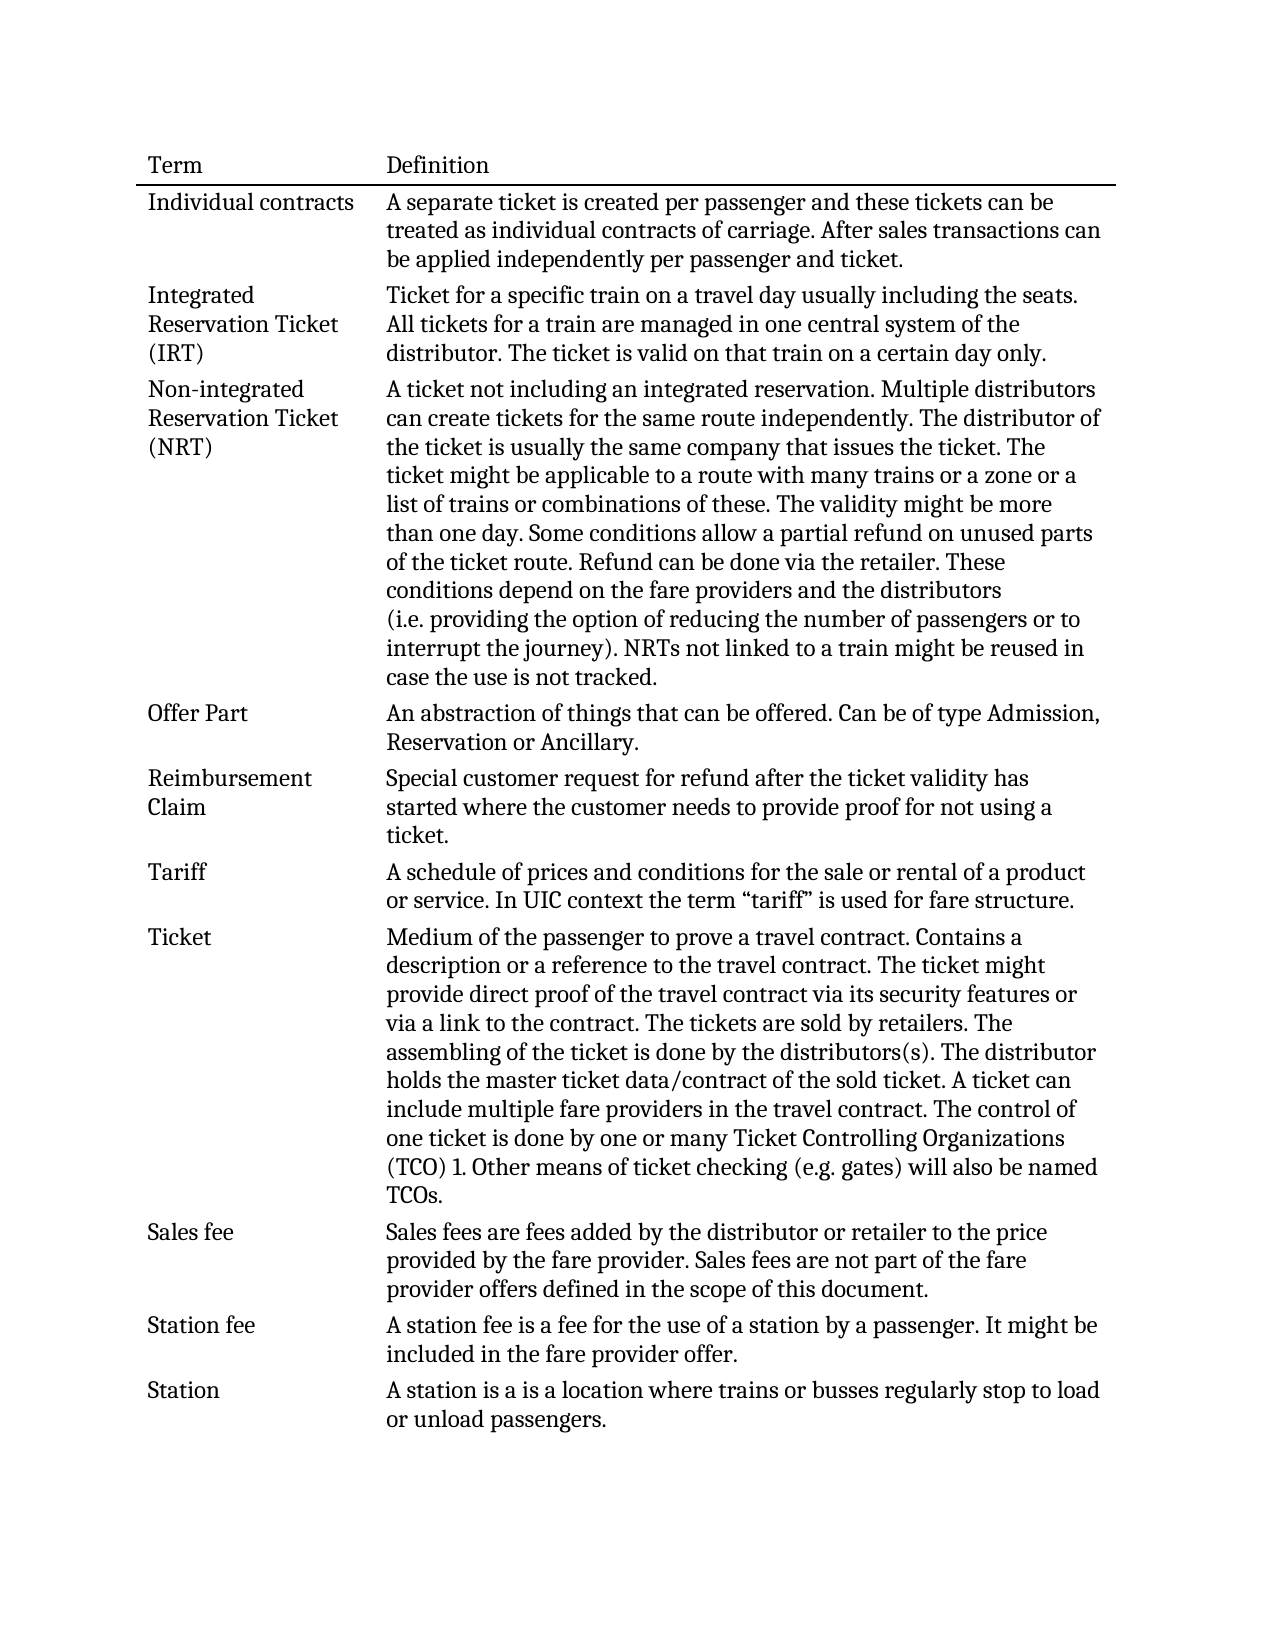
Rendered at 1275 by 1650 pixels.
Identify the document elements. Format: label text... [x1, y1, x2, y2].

table_header Definition [375, 148, 1116, 184]
table_cell Sales fees are fees added by the distributor or retailer to the price provided by the fare provider. Sales fees are not part of the fare provider offers defined in the scope of this document. [375, 1214, 1116, 1308]
table_cell Integrated Reservation Ticket (IRT) [136, 278, 375, 371]
table_cell An abstraction of things that can be offered. Can be of type Admission, Reservation or Ancillary. [375, 695, 1116, 760]
table_cell Non-integrated Reservation Ticket (NRT) [136, 371, 375, 695]
table_cell Ticket for a specific train on a travel day usually including the seats. All tickets for a train are managed in one central system of the distributor. The ticket is valid on that train on a certain day only. [375, 278, 1116, 371]
table_cell Reimbursement Claim [136, 760, 375, 854]
table_cell Ticket [136, 919, 375, 1214]
table_cell A ticket not including an integrated reservation. Multiple distributors can create tickets for the same route independently. The distributor of the ticket is usually the same company that issues the ticket. The ticket might be applicable to a route with many trains or a zone or a list of trains or combinations of these. The validity might be more than one day. Some conditions allow a partial refund on unused parts of the ticket route. Refund can be done via the retailer. These conditions depend on the fare providers and the distributors (i.e. providing the option of reducing the number of passengers or to interrupt the journey). NRTs not linked to a train might be reused in case the use is not tracked. [375, 371, 1116, 695]
table_cell Medium of the passenger to prove a travel contract. Contains a description or a reference to the travel contract. The ticket might provide direct proof of the travel contract via its security features or via a link to the contract. The tickets are sold by retailers. The assembling of the ticket is done by the distributors(s). The distributor holds the master ticket data/contract of the sold ticket. A ticket can include multiple fare providers in the travel contract. The control of one ticket is done by one or many Ticket Controlling Organizations (TCO) 1. Other means of ticket checking (e.g. gates) will also be named TCOs. [375, 919, 1116, 1214]
table_cell A schedule of prices and conditions for the sale or rental of a product or service. In UIC context the term “tariff” is used for fare structure. [375, 854, 1116, 919]
table_cell Tariff [136, 854, 375, 919]
table_cell A station fee is a fee for the use of a station by a passenger. It might be included in the fare provider offer. [375, 1308, 1116, 1373]
table_cell A separate ticket is created per passenger and these tickets can be treated as individual contracts of carriage. After sales transactions can be applied independently per passenger and ticket. [375, 186, 1116, 278]
table_cell A station is a is a location where trains or busses regularly stop to load or unload passengers. [375, 1373, 1116, 1438]
table_header Term [136, 148, 375, 184]
table_cell Sales fee [136, 1214, 375, 1308]
table_cell Individual contracts [136, 186, 375, 278]
table_cell Special customer request for refund after the ticket validity has started where the customer needs to provide proof for not using a ticket. [375, 760, 1116, 854]
table_cell Offer Part [136, 695, 375, 760]
table_cell Station fee [136, 1308, 375, 1373]
table_cell Station [136, 1373, 375, 1438]
